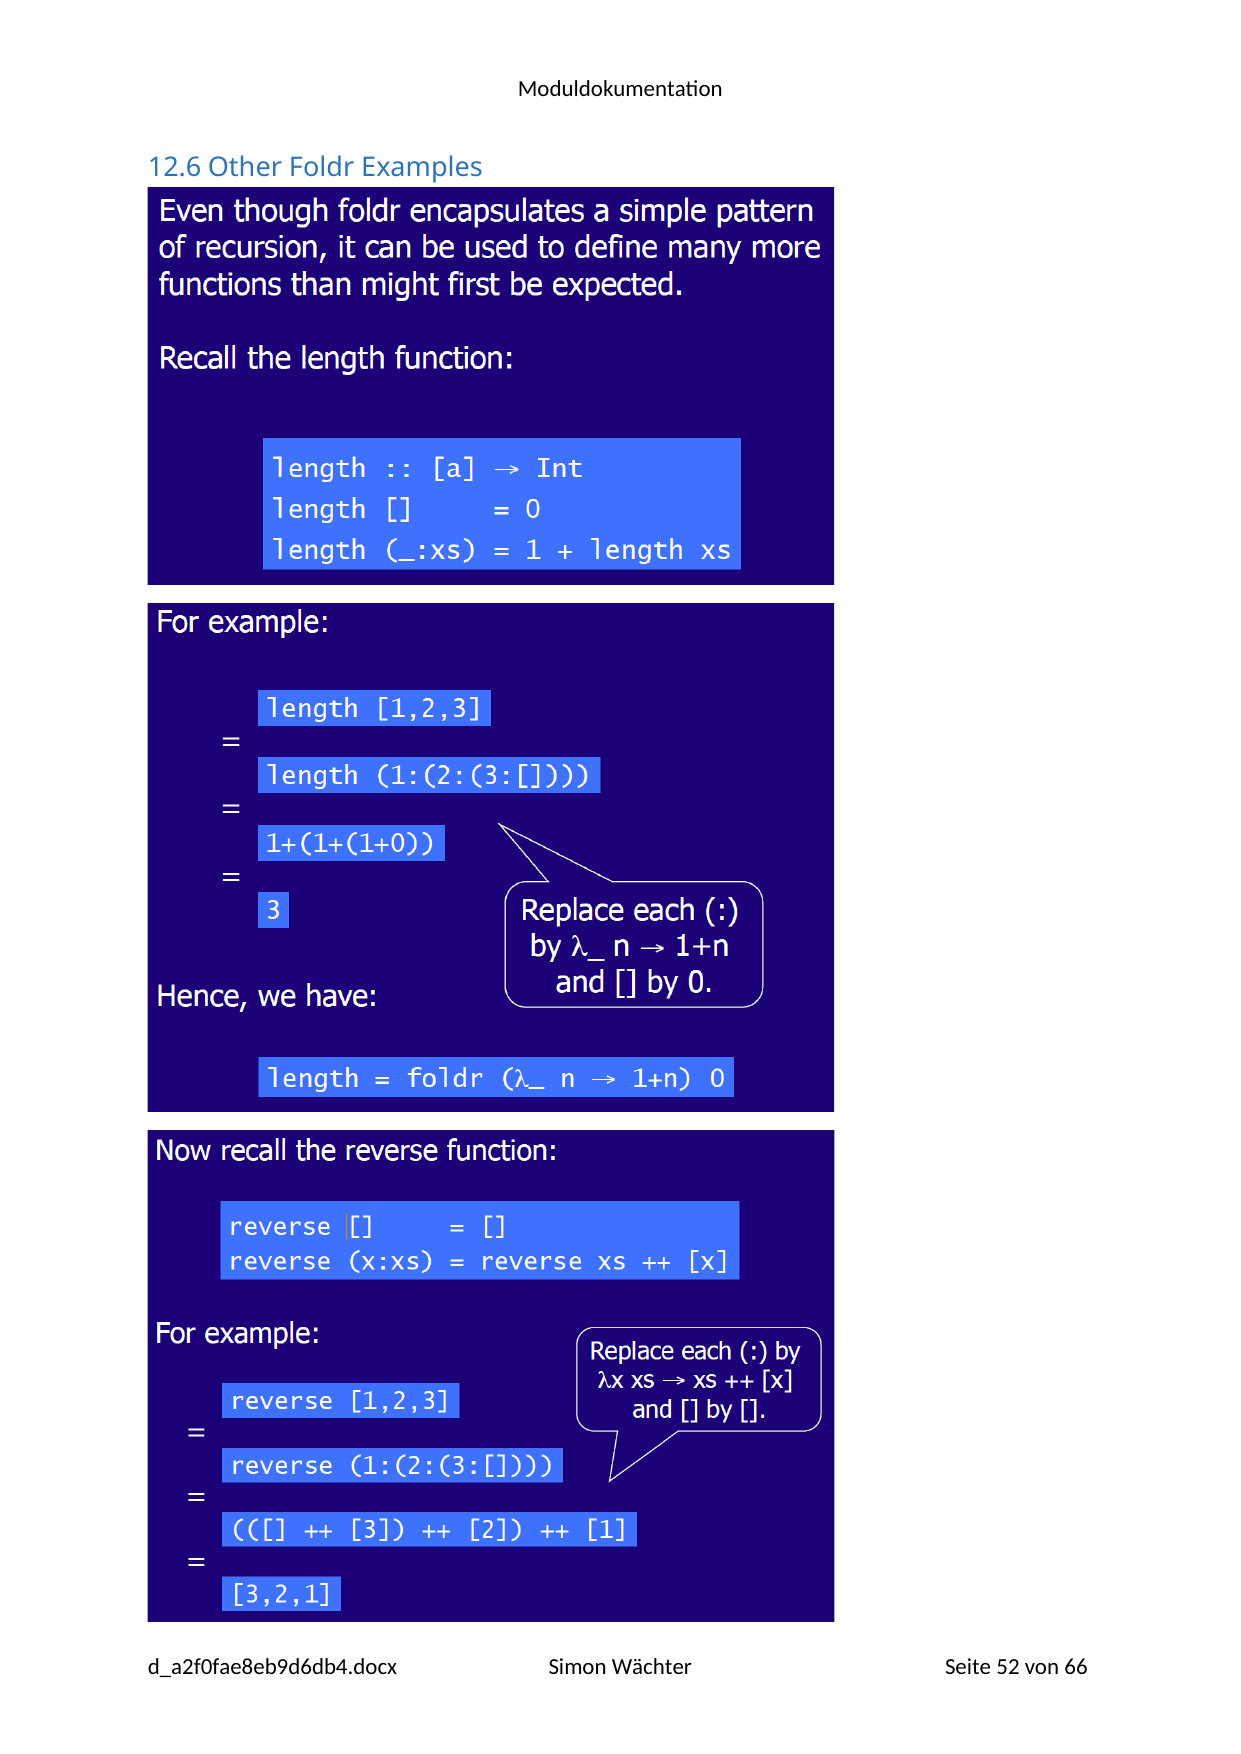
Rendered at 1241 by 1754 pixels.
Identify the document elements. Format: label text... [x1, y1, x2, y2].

picture [147, 187, 835, 585]
picture [147, 603, 835, 1112]
picture [147, 1130, 835, 1622]
subtitle Other Foldr Examples [148, 148, 1093, 184]
